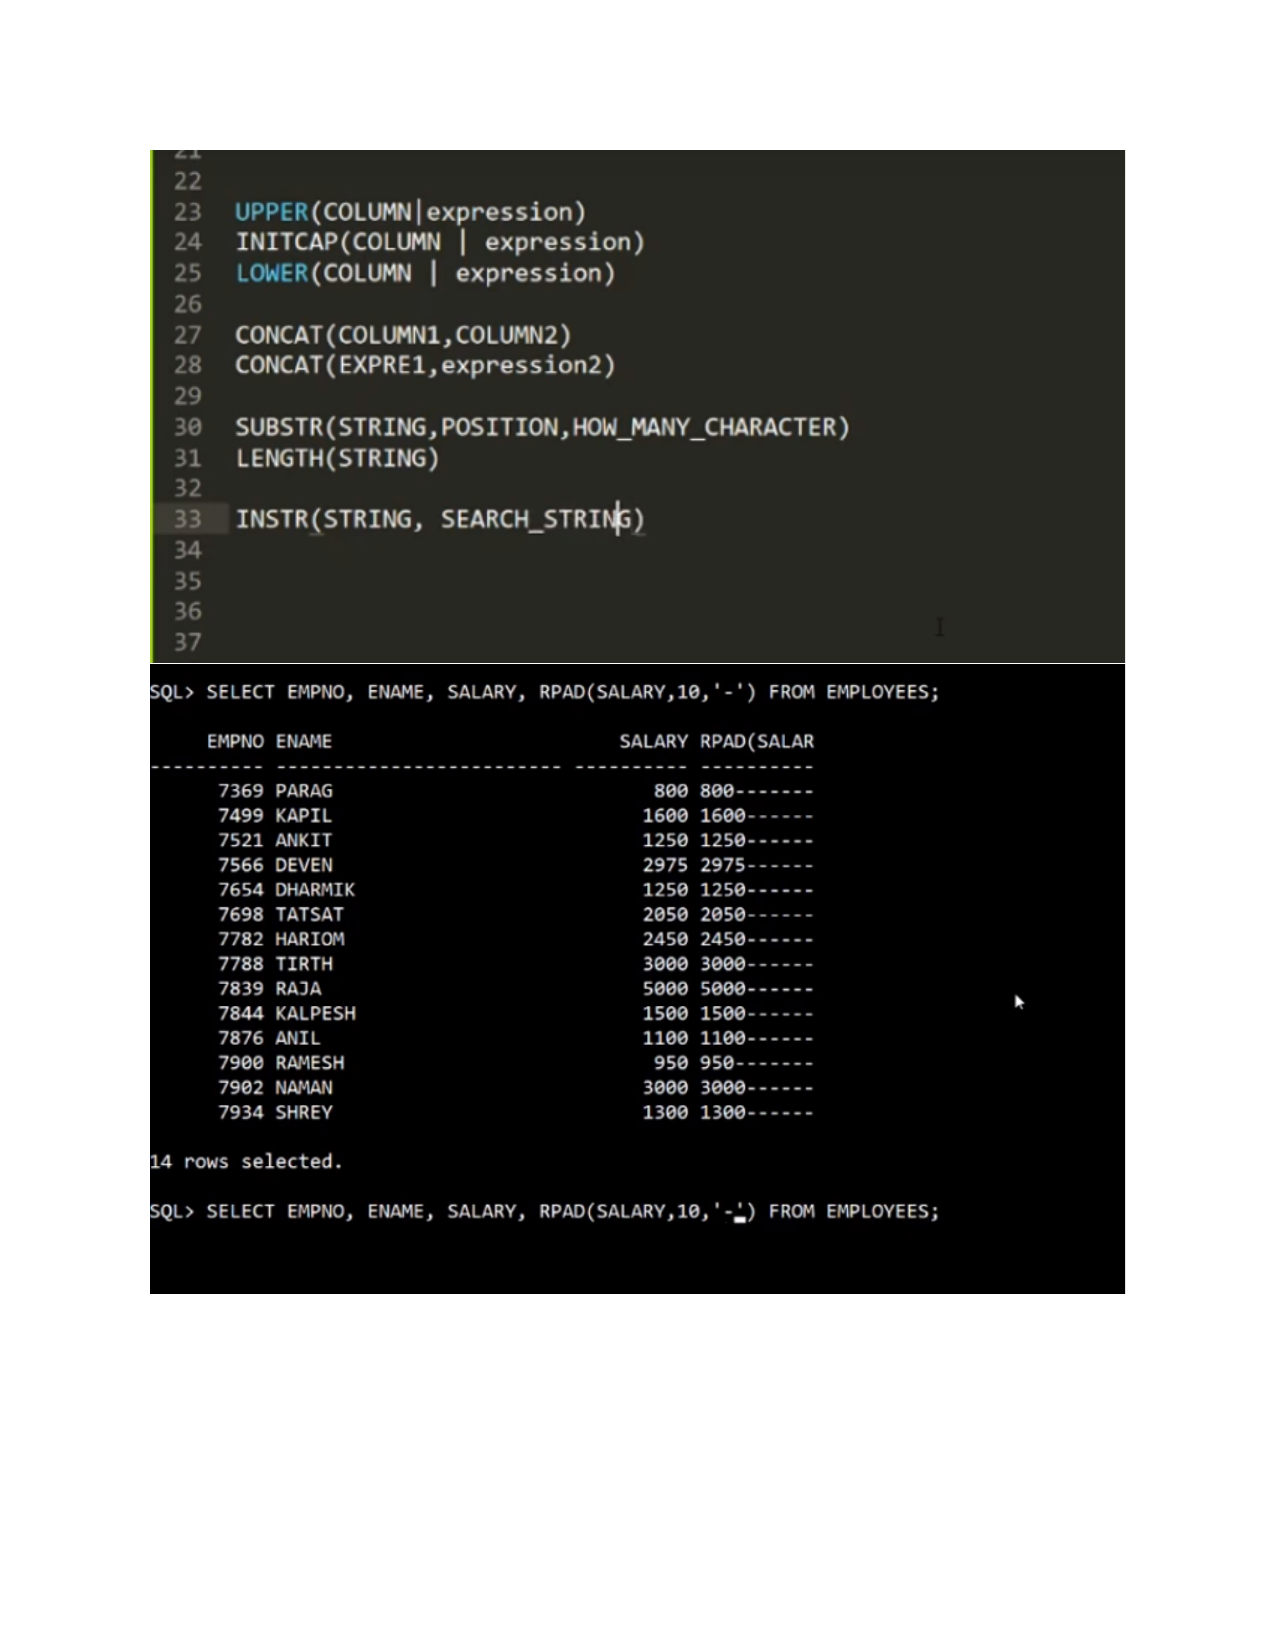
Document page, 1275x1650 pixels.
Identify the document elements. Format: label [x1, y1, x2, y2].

picture [150, 664, 1125, 1294]
picture [150, 150, 1125, 663]
